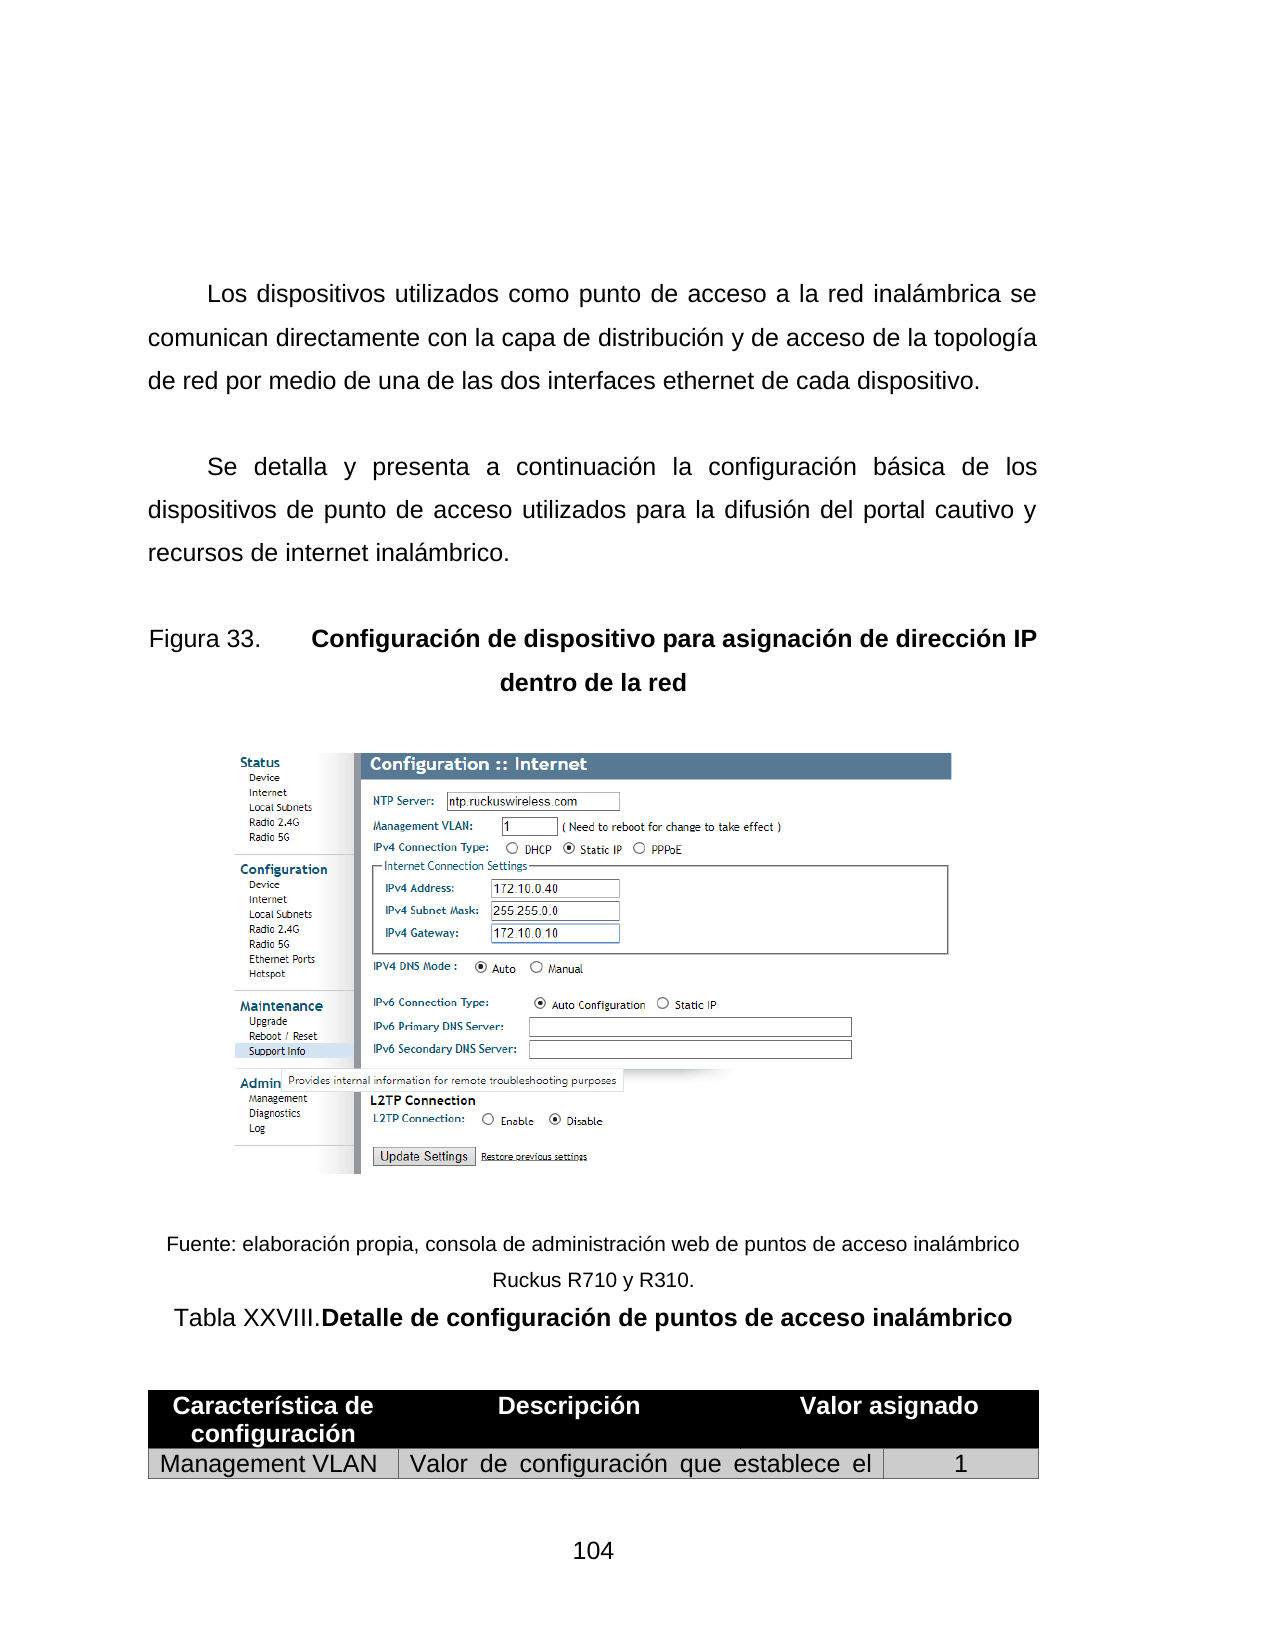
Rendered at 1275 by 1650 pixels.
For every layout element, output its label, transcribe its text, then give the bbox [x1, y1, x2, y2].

text Fuente: elaboración propia, consola de administración web de puntos de acceso inalámbrico Ruckus R710 y R310. [148, 1232, 1039, 1291]
text Configuración de dispositivo para asignación de dirección IP dentro de la red [148, 624, 1039, 696]
table_cell 1 [884, 1449, 1038, 1478]
table_header Valor asignado [741, 1391, 1038, 1448]
table_cell Management VLAN [149, 1449, 398, 1478]
table_header Característica de configuración [149, 1391, 398, 1448]
text Se detalla y presenta a continuación la configuración básica de los dispositivos de punto de acceso utilizados para la difusión del portal cautivo y recursos de internet inalámbrico. [148, 452, 1039, 567]
text Los dispositivos utilizados como punto de acceso a la red inalámbrica se comunican directamente con la capa de distribución y de acceso de la topología de red por medio de una de las dos interfaces ethernet de cada dispositivo. [148, 279, 1039, 394]
table_cell Valor de configuración que establece el identificador de VLAN que tiene acceso a la configuración del dispositivo por medio de un punto de acceso. [399, 1449, 883, 1478]
text Detalle de configuración de puntos de acceso inalámbrico [148, 1303, 1039, 1332]
table_header Descripción [399, 1391, 740, 1448]
picture [235, 753, 952, 1174]
